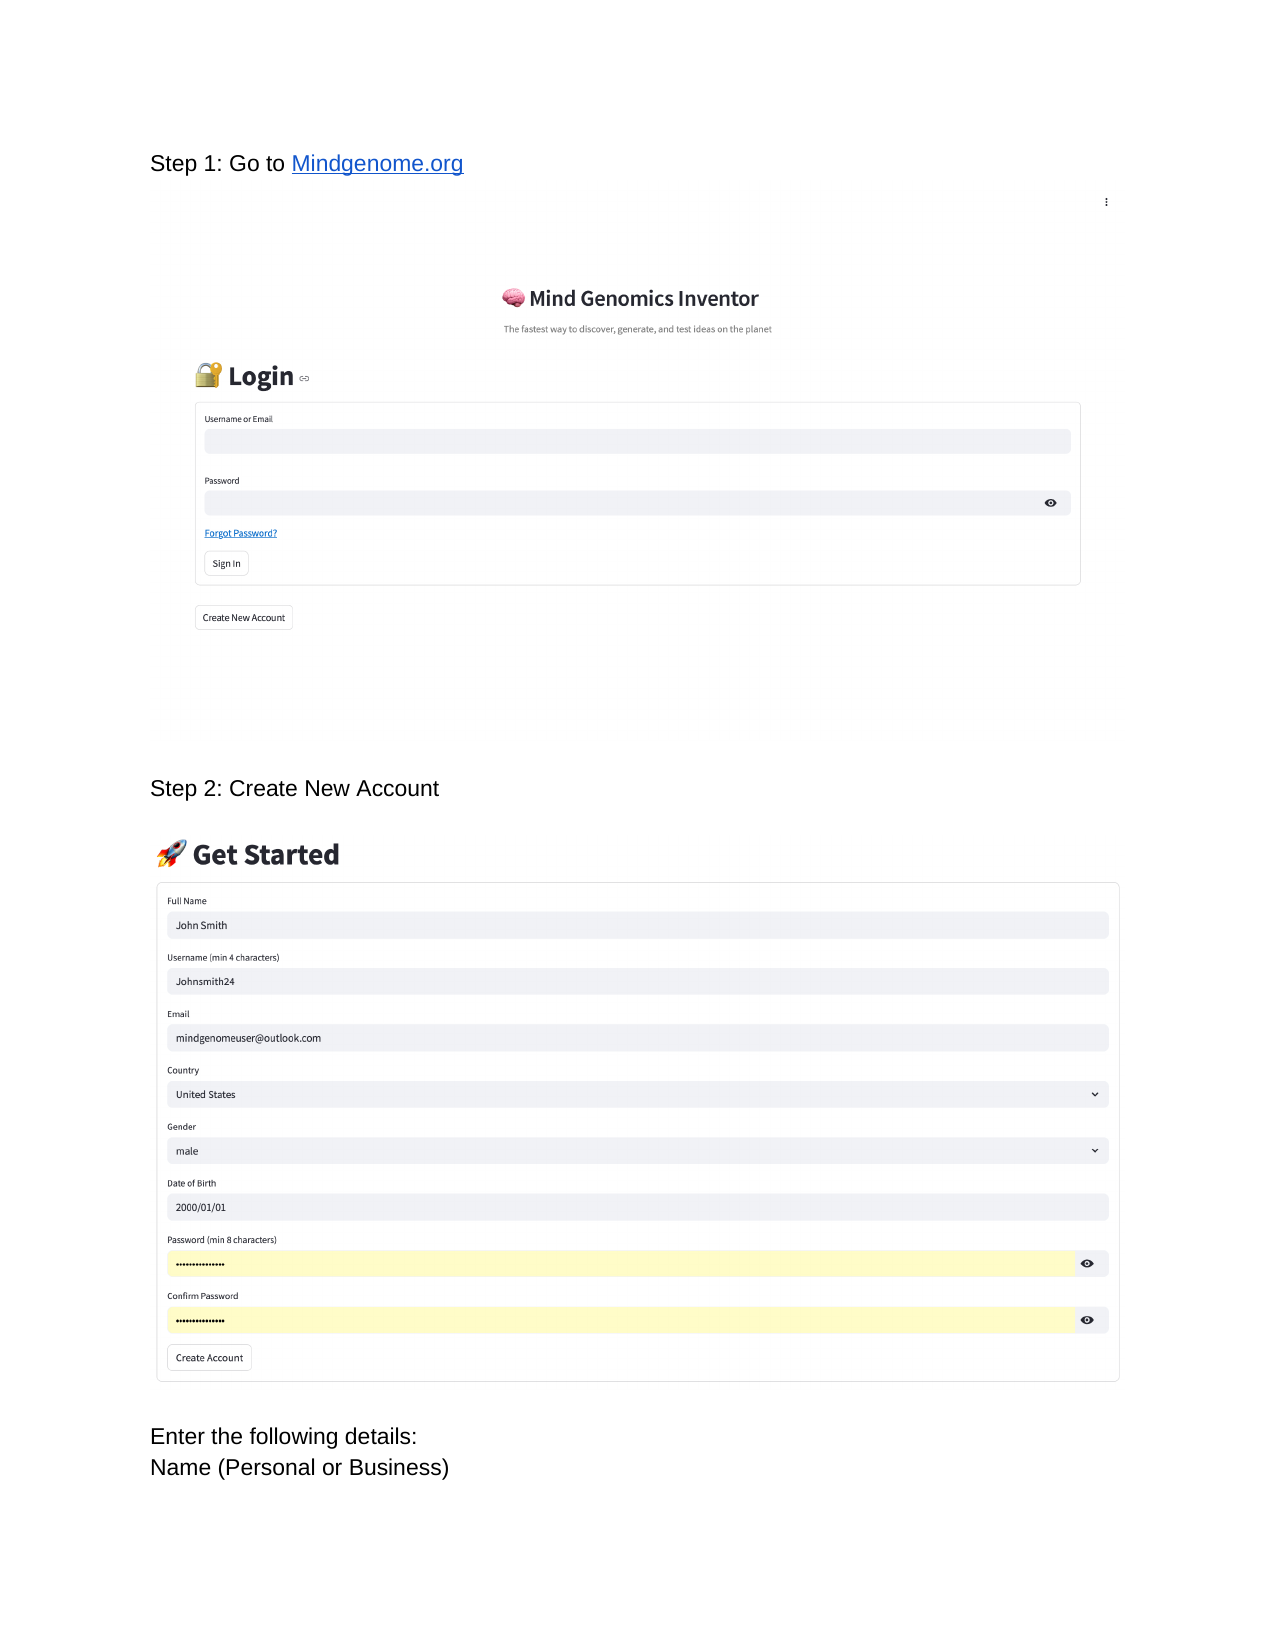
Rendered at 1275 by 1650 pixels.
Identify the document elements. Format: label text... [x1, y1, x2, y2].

picture [150, 180, 1125, 741]
picture [150, 835, 1125, 1390]
text Name (Personal or Business) [150, 1453, 1125, 1480]
text Step 2: Create New Account [150, 775, 1125, 801]
text Step 1: Go to Mindgenome.org [150, 150, 1125, 176]
text Enter the following details: [150, 1423, 1125, 1450]
